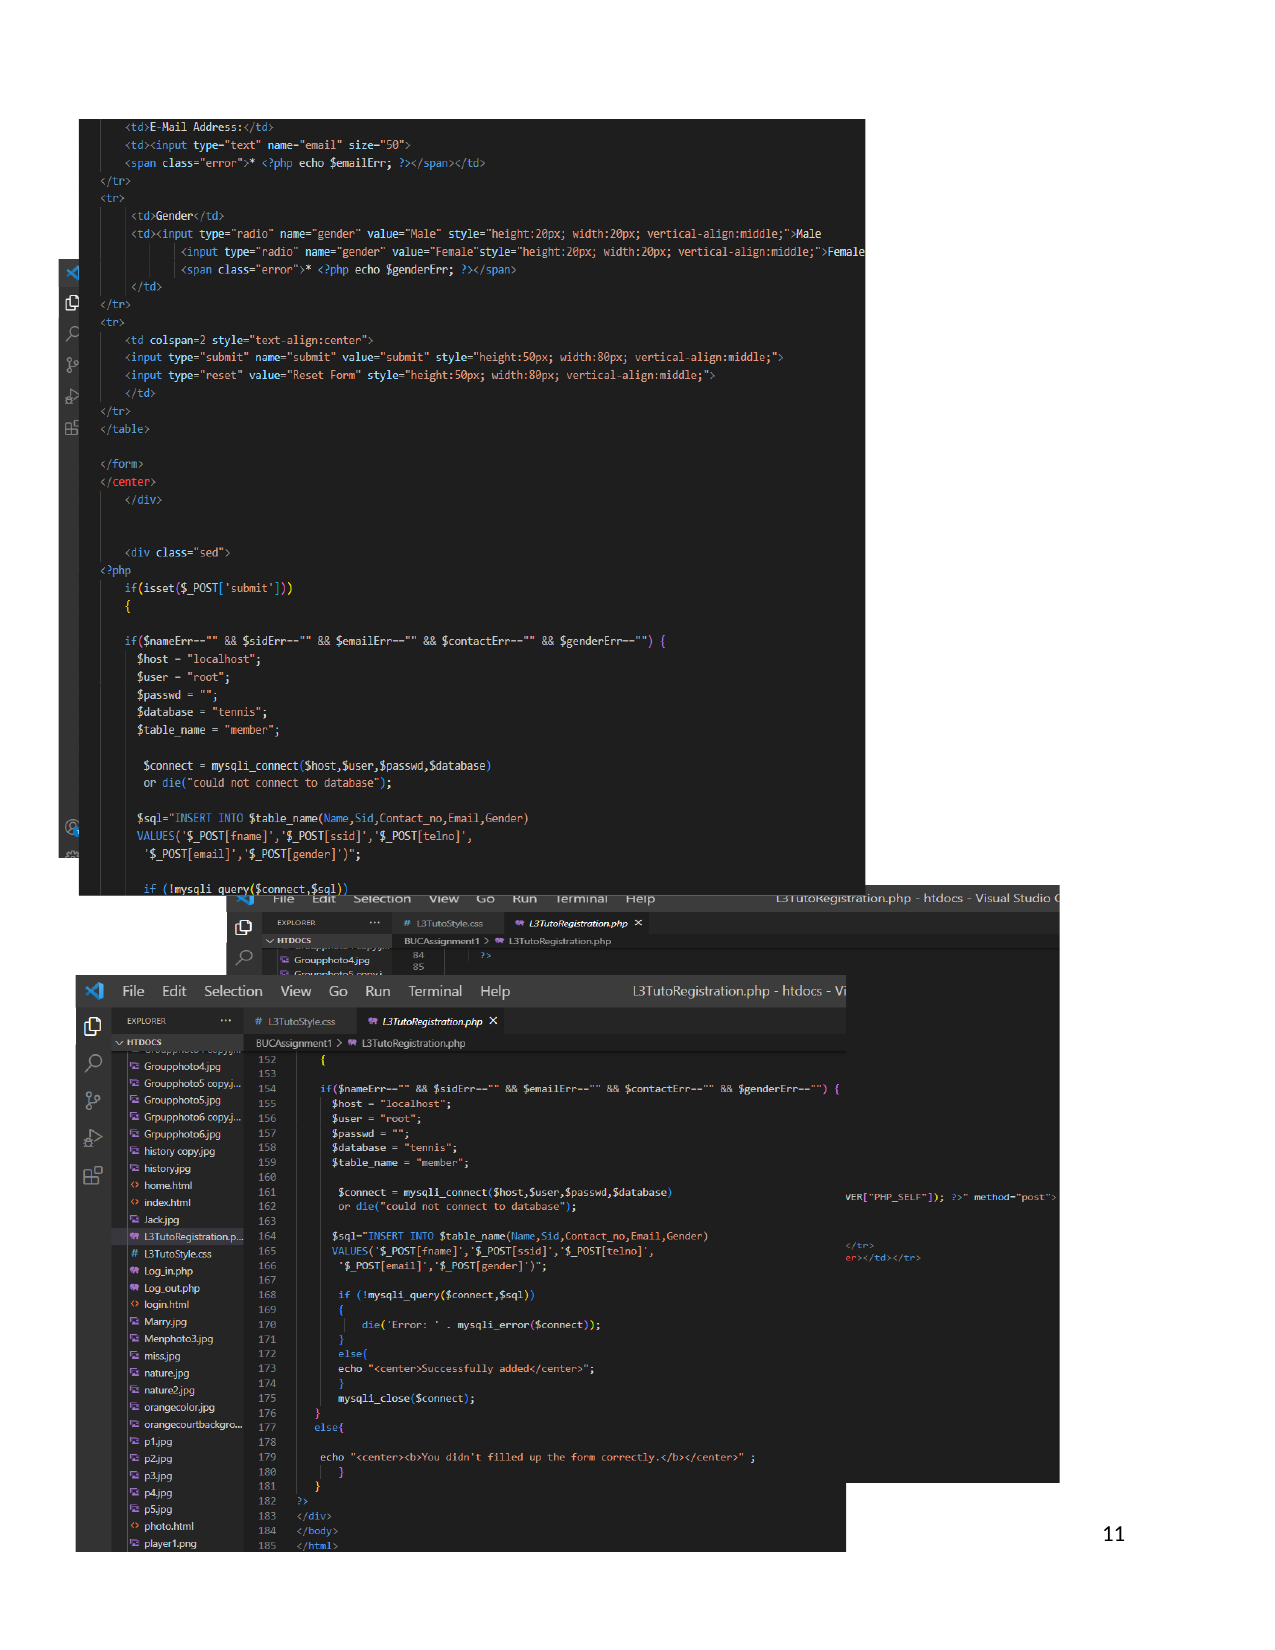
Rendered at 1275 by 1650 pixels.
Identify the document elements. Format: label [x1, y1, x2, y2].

picture [57, 119, 1059, 1550]
